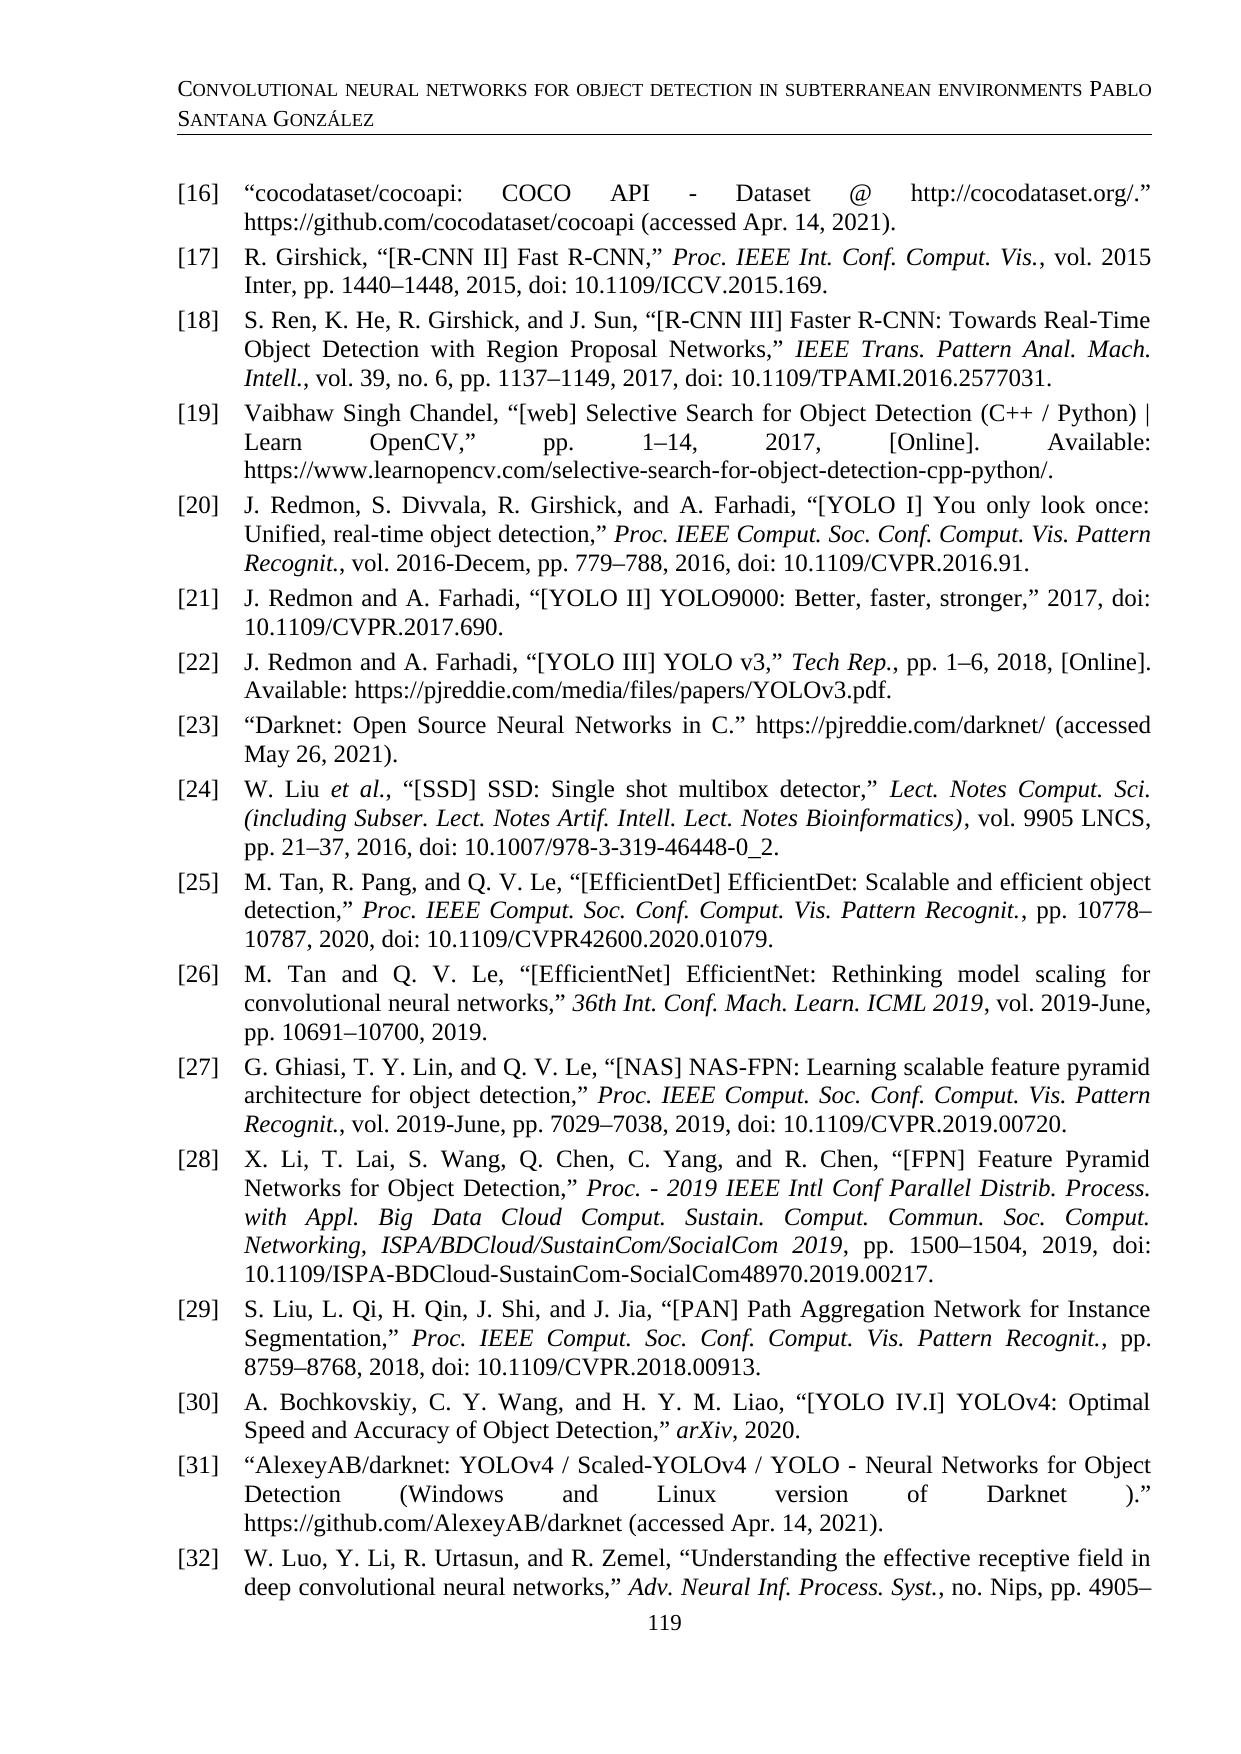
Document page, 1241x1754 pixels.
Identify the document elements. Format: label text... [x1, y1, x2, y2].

text [20] J. Redmon, S. Divvala, R. Girshick, and A. Farhadi, “[YOLO I] You only look once: Unified, real-time object detection,” Proc. IEEE Comput. Soc. Conf. Comput. Vis. Pattern Recognit., vol. 2016-Decem, pp. 779–788, 2016, doi: 10.1109/CVPR.2016.91. [177, 490, 1152, 577]
text [21] J. Redmon and A. Farhadi, “[YOLO II] YOLO9000: Better, faster, stronger,” 2017, doi: 10.1109/CVPR.2017.690. [177, 583, 1152, 640]
text [17] R. Girshick, “[R-CNN II] Fast R-CNN,” Proc. IEEE Int. Conf. Comput. Vis., vol. 2015 Inter, pp. 1440–1448, 2015, doi: 10.1109/ICCV.2015.169. [177, 242, 1152, 299]
text [24] W. Liu et al., “[SSD] SSD: Single shot multibox detector,” Lect. Notes Comput. Sci. (including Subser. Lect. Notes Artif. Intell. Lect. Notes Bioinformatics), vol. 9905 LNCS, pp. 21–37, 2016, doi: 10.1007/978-3-319-46448-0_2. [177, 774, 1152, 860]
text [22] J. Redmon and A. Farhadi, “[YOLO III] YOLO v3,” Tech Rep., pp. 1–6, 2018, [Online]. Available: https://pjreddie.com/media/files/papers/YOLOv3.pdf. [177, 647, 1152, 704]
text [29] S. Liu, L. Qi, H. Qin, J. Shi, and J. Jia, “[PAN] Path Aggregation Network for Instance Segmentation,” Proc. IEEE Comput. Soc. Conf. Comput. Vis. Pattern Recognit., pp. 8759–8768, 2018, doi: 10.1109/CVPR.2018.00913. [177, 1294, 1152, 1380]
text [26] M. Tan and Q. V. Le, “[EfficientNet] EfficientNet: Rethinking model scaling for convolutional neural networks,” 36th Int. Conf. Mach. Learn. ICML 2019, vol. 2019-June, pp. 10691–10700, 2019. [177, 959, 1152, 1045]
text [18] S. Ren, K. He, R. Girshick, and J. Sun, “[R-CNN III] Faster R-CNN: Towards Real-Time Object Detection with Region Proposal Networks,” IEEE Trans. Pattern Anal. Mach. Intell., vol. 39, no. 6, pp. 1137–1149, 2017, doi: 10.1109/TPAMI.2016.2577031. [177, 305, 1152, 392]
text [19] Vaibhaw Singh Chandel, “[web] Selective Search for Object Detection (C++ / Python) | Learn OpenCV,” pp. 1–14, 2017, [Online]. Available: https://www.learnopencv.com/selective-search-for-object-detection-cpp-python/. [177, 398, 1152, 484]
text [16] “cocodataset/cocoapi: COCO API - Dataset @ http://cocodataset.org/.” https://github.com/cocodataset/cocoapi (accessed Apr. 14, 2021). [177, 178, 1152, 235]
text [28] X. Li, T. Lai, S. Wang, Q. Chen, C. Yang, and R. Chen, “[FPN] Feature Pyramid Networks for Object Detection,” Proc. - 2019 IEEE Intl Conf Parallel Distrib. Process. with Appl. Big Data Cloud Comput. Sustain. Comput. Commun. Soc. Comput. Networking, ISPA/BDCloud/SustainCom/SocialCom 2019, pp. 1500–1504, 2019, doi: 10.1109/ISPA-BDCloud-SustainCom-SocialCom48970.2019.00217. [177, 1144, 1152, 1288]
text [31] “AlexeyAB/darknet: YOLOv4 / Scaled-YOLOv4 / YOLO - Neural Networks for Object Detection (Windows and Linux version of Darknet ).” https://github.com/AlexeyAB/darknet (accessed Apr. 14, 2021). [177, 1450, 1152, 1537]
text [177, 1543, 1152, 1600]
text [27] G. Ghiasi, T. Y. Lin, and Q. V. Le, “[NAS] NAS-FPN: Learning scalable feature pyramid architecture for object detection,” Proc. IEEE Comput. Soc. Conf. Comput. Vis. Pattern Recognit., vol. 2019-June, pp. 7029–7038, 2019, doi: 10.1109/CVPR.2019.00720. [177, 1052, 1152, 1138]
text [23] “Darknet: Open Source Neural Networks in C.” https://pjreddie.com/darknet/ (accessed May 26, 2021). [177, 710, 1152, 768]
text [30] A. Bochkovskiy, C. Y. Wang, and H. Y. M. Liao, “[YOLO IV.I] YOLOv4: Optimal Speed and Accuracy of Object Detection,” arXiv, 2020. [177, 1387, 1152, 1444]
text [25] M. Tan, R. Pang, and Q. V. Le, “[EfficientDet] EfficientDet: Scalable and efficient object detection,” Proc. IEEE Comput. Soc. Conf. Comput. Vis. Pattern Recognit., pp. 10778–10787, 2020, doi: 10.1109/CVPR42600.2020.01079. [177, 867, 1152, 953]
